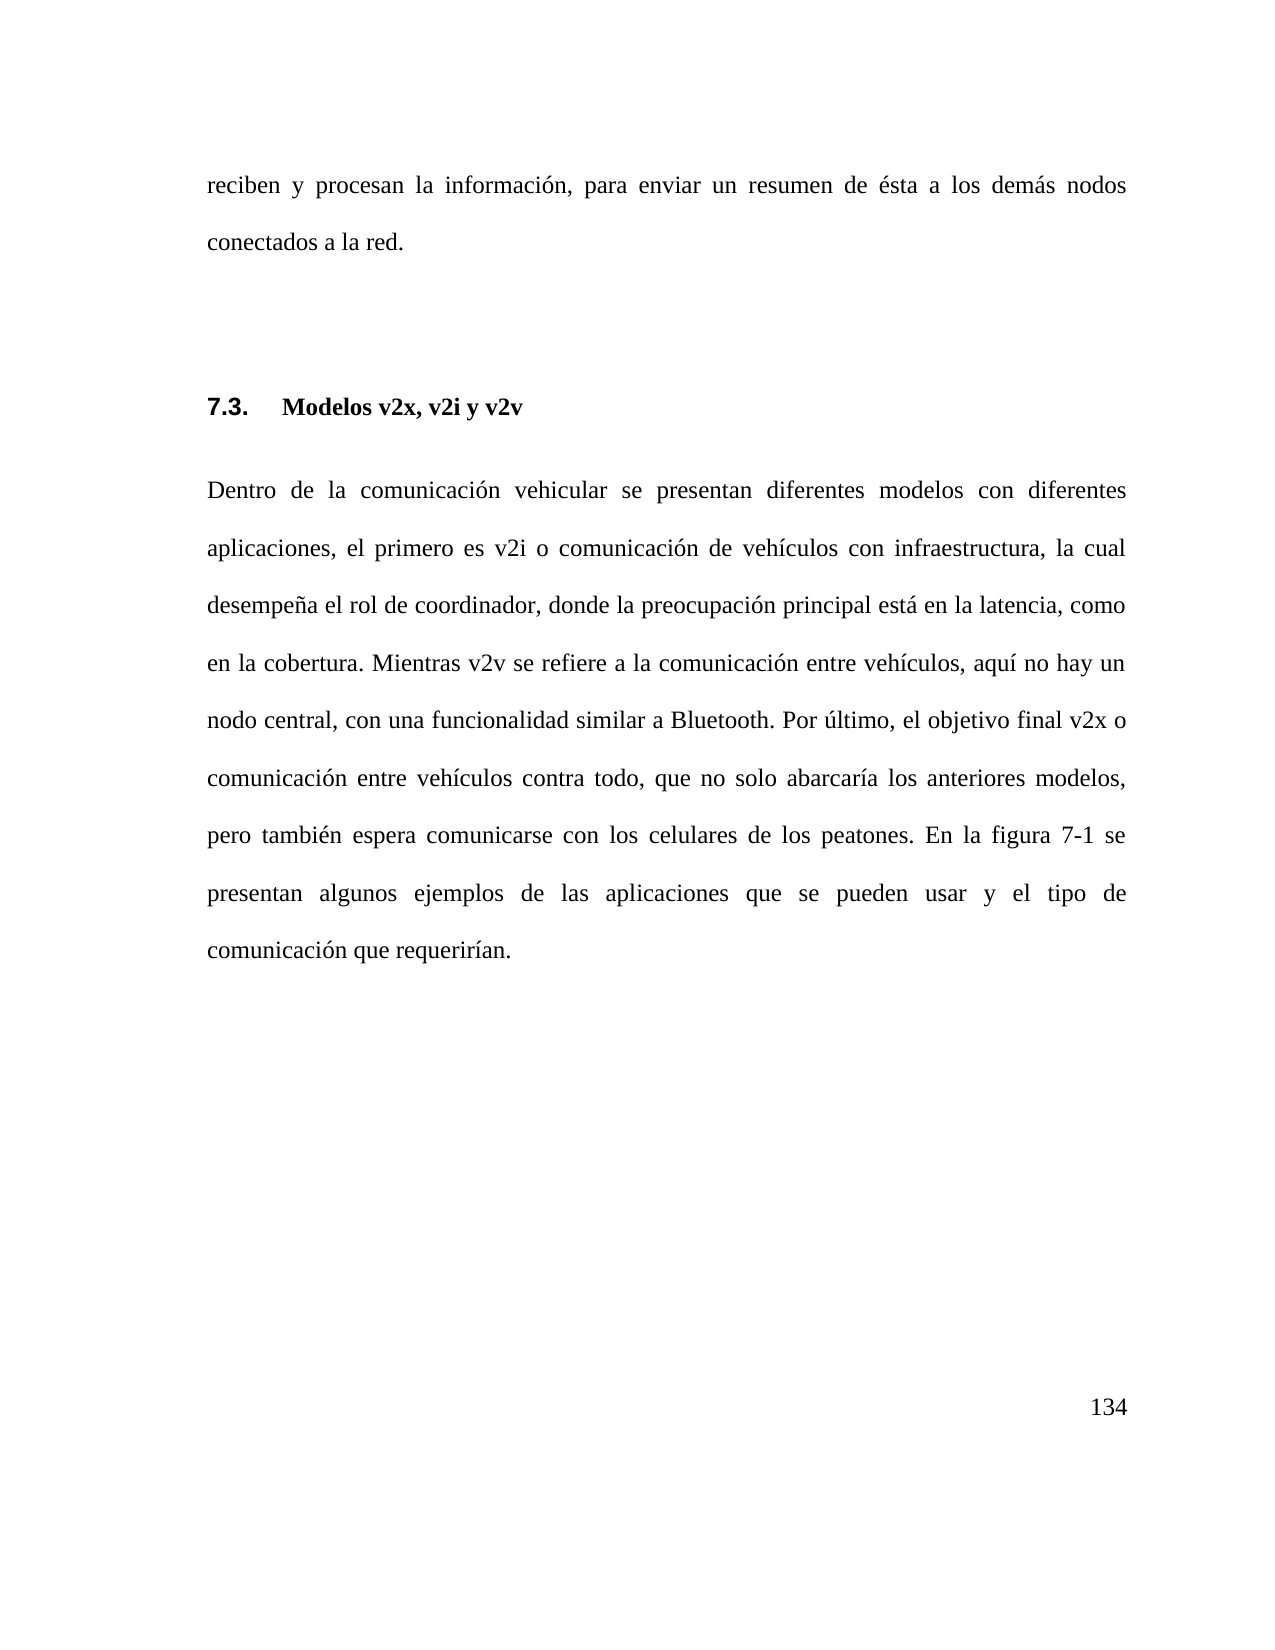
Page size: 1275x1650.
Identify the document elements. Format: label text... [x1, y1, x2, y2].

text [207, 170, 1127, 256]
subtitle Modelos v2x, v2i y v2v [207, 392, 1127, 421]
text Dentro de la comunicación vehicular se presentan diferentes modelos con diferentes aplicaciones, el primero es v2i o comunicación de vehículos con infraestructura, la cual desempeña el rol de coordinador, donde la preocupación principal está en la latencia, como en la cobertura. Mientras v2v se refiere a la comunicación entre vehículos, aquí no hay un nodo central, con una funcionalidad similar a Bluetooth. Por último, el objetivo final v2x o comunicación entre vehículos contra todo, que no solo abarcaría los anteriores modelos, pero también espera comunicarse con los celulares de los peatones. En la figura 7-1 se presentan algunos ejemplos de las aplicaciones que se pueden usar y el tipo de comunicación que requerirían. [207, 475, 1127, 964]
